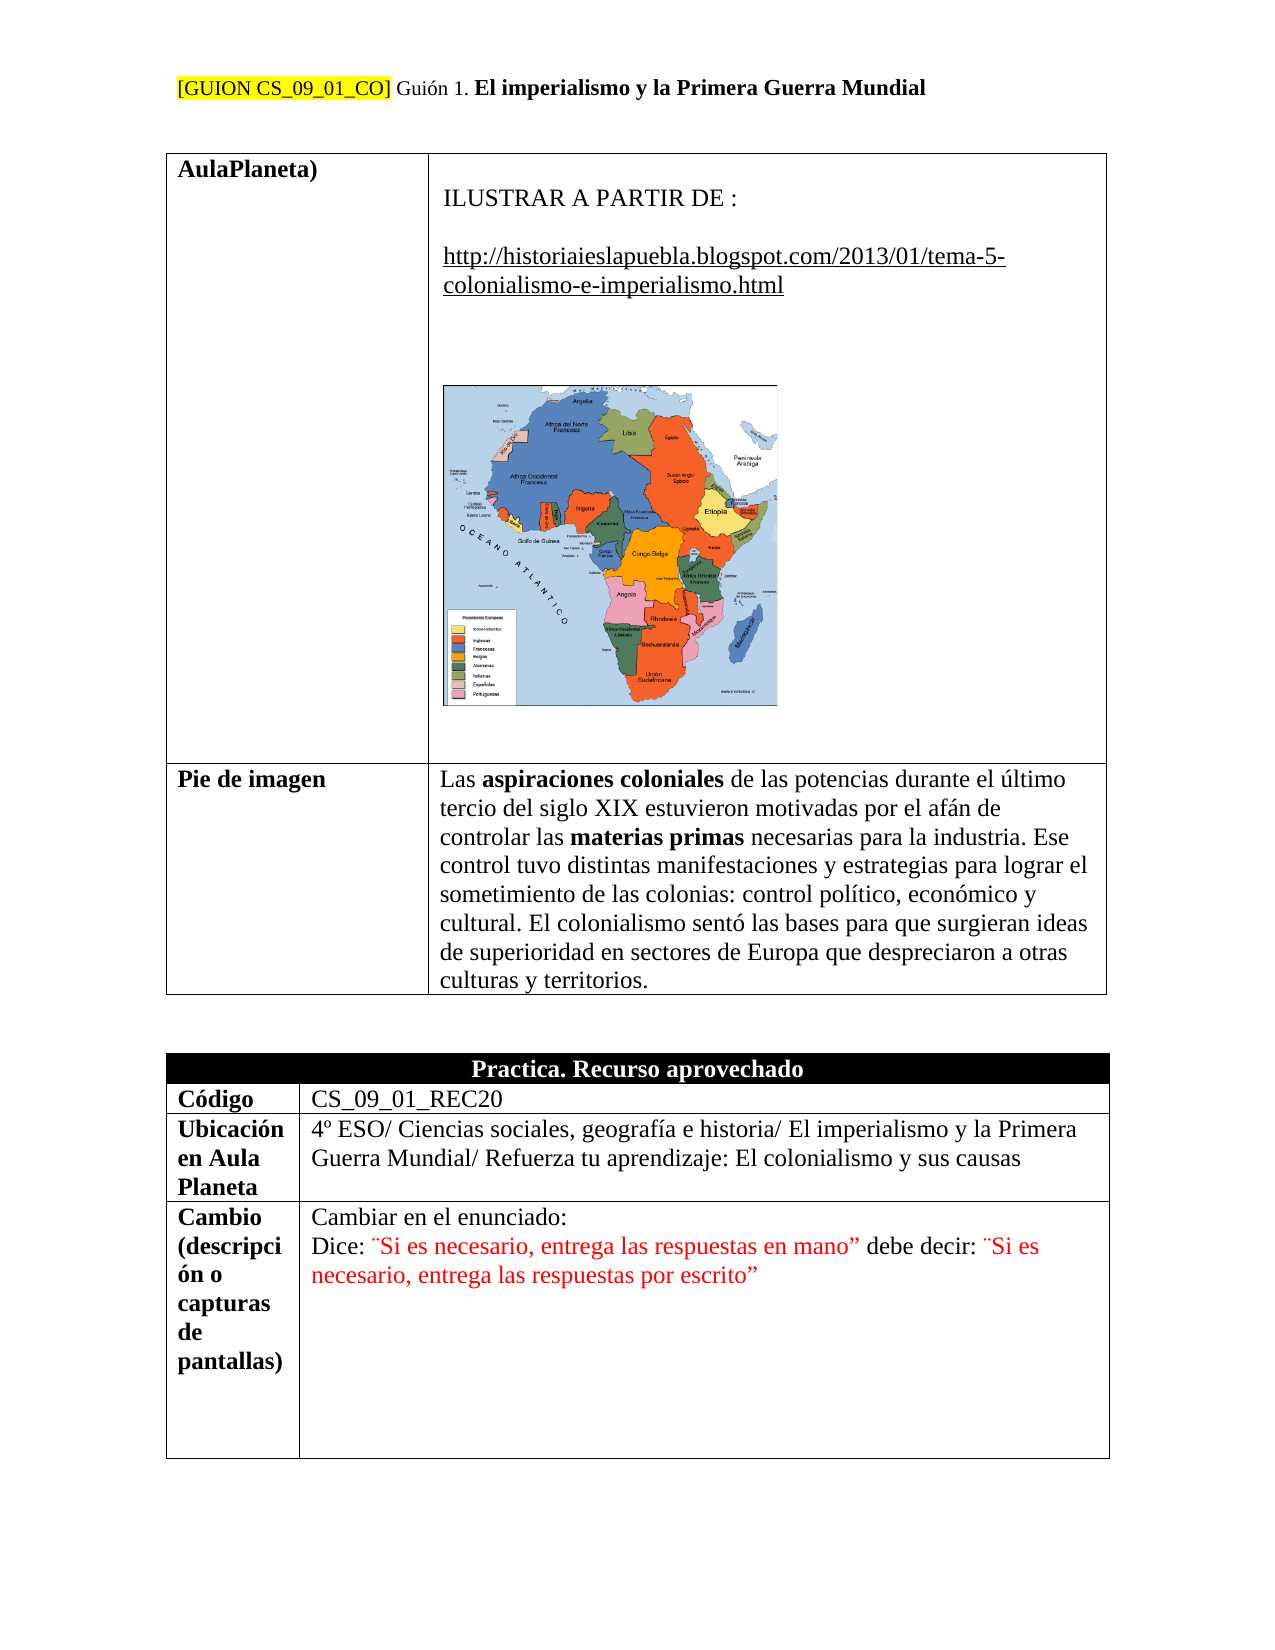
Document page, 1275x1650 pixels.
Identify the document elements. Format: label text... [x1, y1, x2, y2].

table_cell Pie de imagen [167, 764, 428, 994]
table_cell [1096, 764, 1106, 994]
table_header Practica. Recurso aprovechado [167, 1054, 1109, 1083]
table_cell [167, 154, 428, 763]
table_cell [300, 1202, 1109, 1457]
picture [443, 385, 778, 706]
table_cell 4º ESO/ Ciencias sociales, geografía e historia/ El imperialismo y la Primera Guerra Mundial/ Refuerza tu aprendizaje: El colonialismo y sus causas [300, 1114, 1109, 1201]
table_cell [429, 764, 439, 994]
table_cell Ubicación en Aula Planeta [167, 1114, 299, 1201]
table_cell Código [167, 1084, 299, 1113]
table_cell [167, 1202, 299, 1457]
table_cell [429, 154, 1106, 763]
table_cell CS_09_01_REC20 [300, 1084, 1109, 1113]
